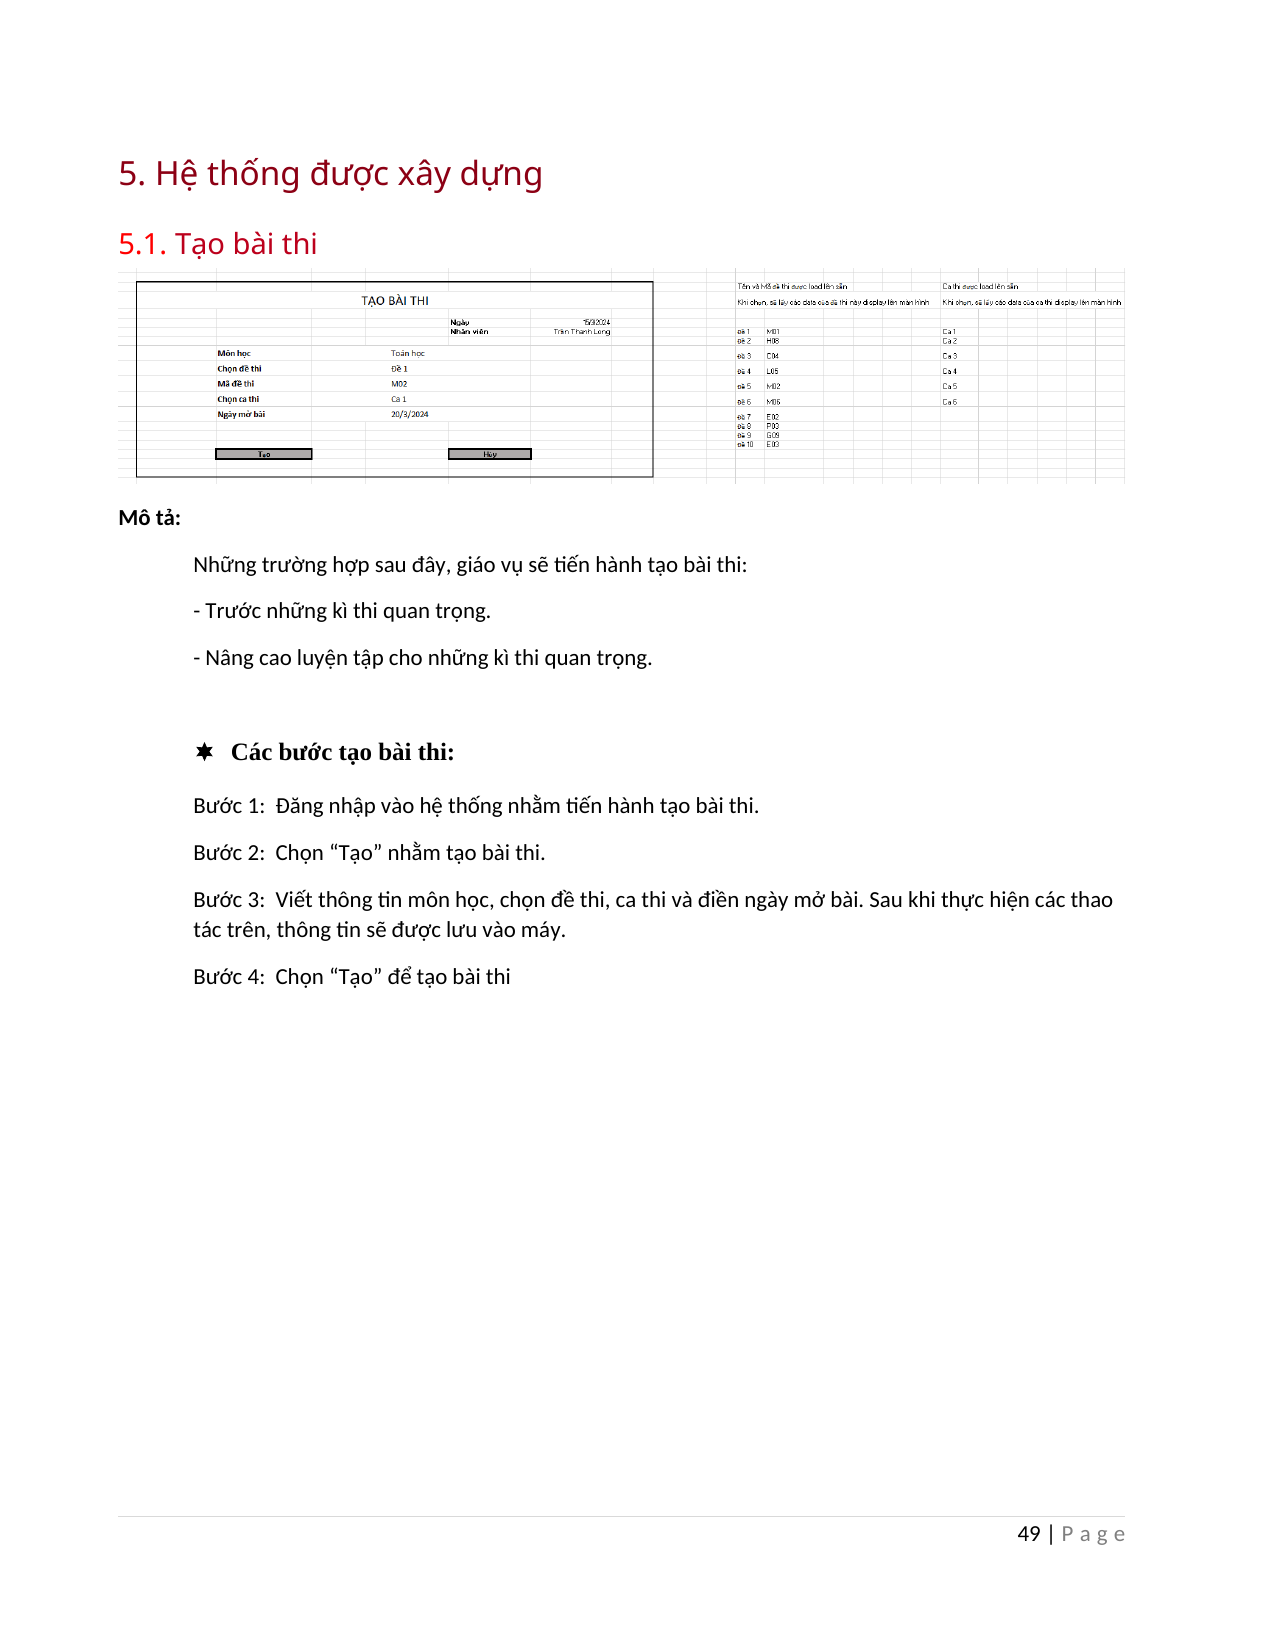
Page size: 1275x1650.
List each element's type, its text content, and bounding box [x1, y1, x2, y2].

text Mô tả: [118, 503, 1125, 531]
text Bước 2: Chọn “Tạo” nhằm tạo bài thi. [118, 838, 1125, 866]
text Những trường hợp sau đây, giáo vụ sẽ tiến hành tạo bài thi: [118, 550, 1125, 578]
text - Nâng cao luyện tập cho những kì thi quan trọng. [118, 643, 1125, 671]
text Bước 4: Chọn “Tạo” để tạo bài thi [118, 962, 1125, 990]
list Các bước tạo bài thi: [193, 737, 1125, 766]
picture [118, 268, 1125, 484]
subtitle Hệ thống được xây dựng [118, 150, 1125, 195]
text Bước 1: Đăng nhập vào hệ thống nhằm tiến hành tạo bài thi. [118, 791, 1125, 819]
text Bước 3: Viết thông tin môn học, chọn đề thi, ca thi và điền ngày mở bài. Sau khi thực hiện các thao tác trên, thông tin sẽ được lưu vào máy. [193, 885, 1125, 943]
text - Trước những kì thi quan trọng. [118, 597, 1125, 624]
subtitle Tạo bài thi [118, 223, 1125, 263]
